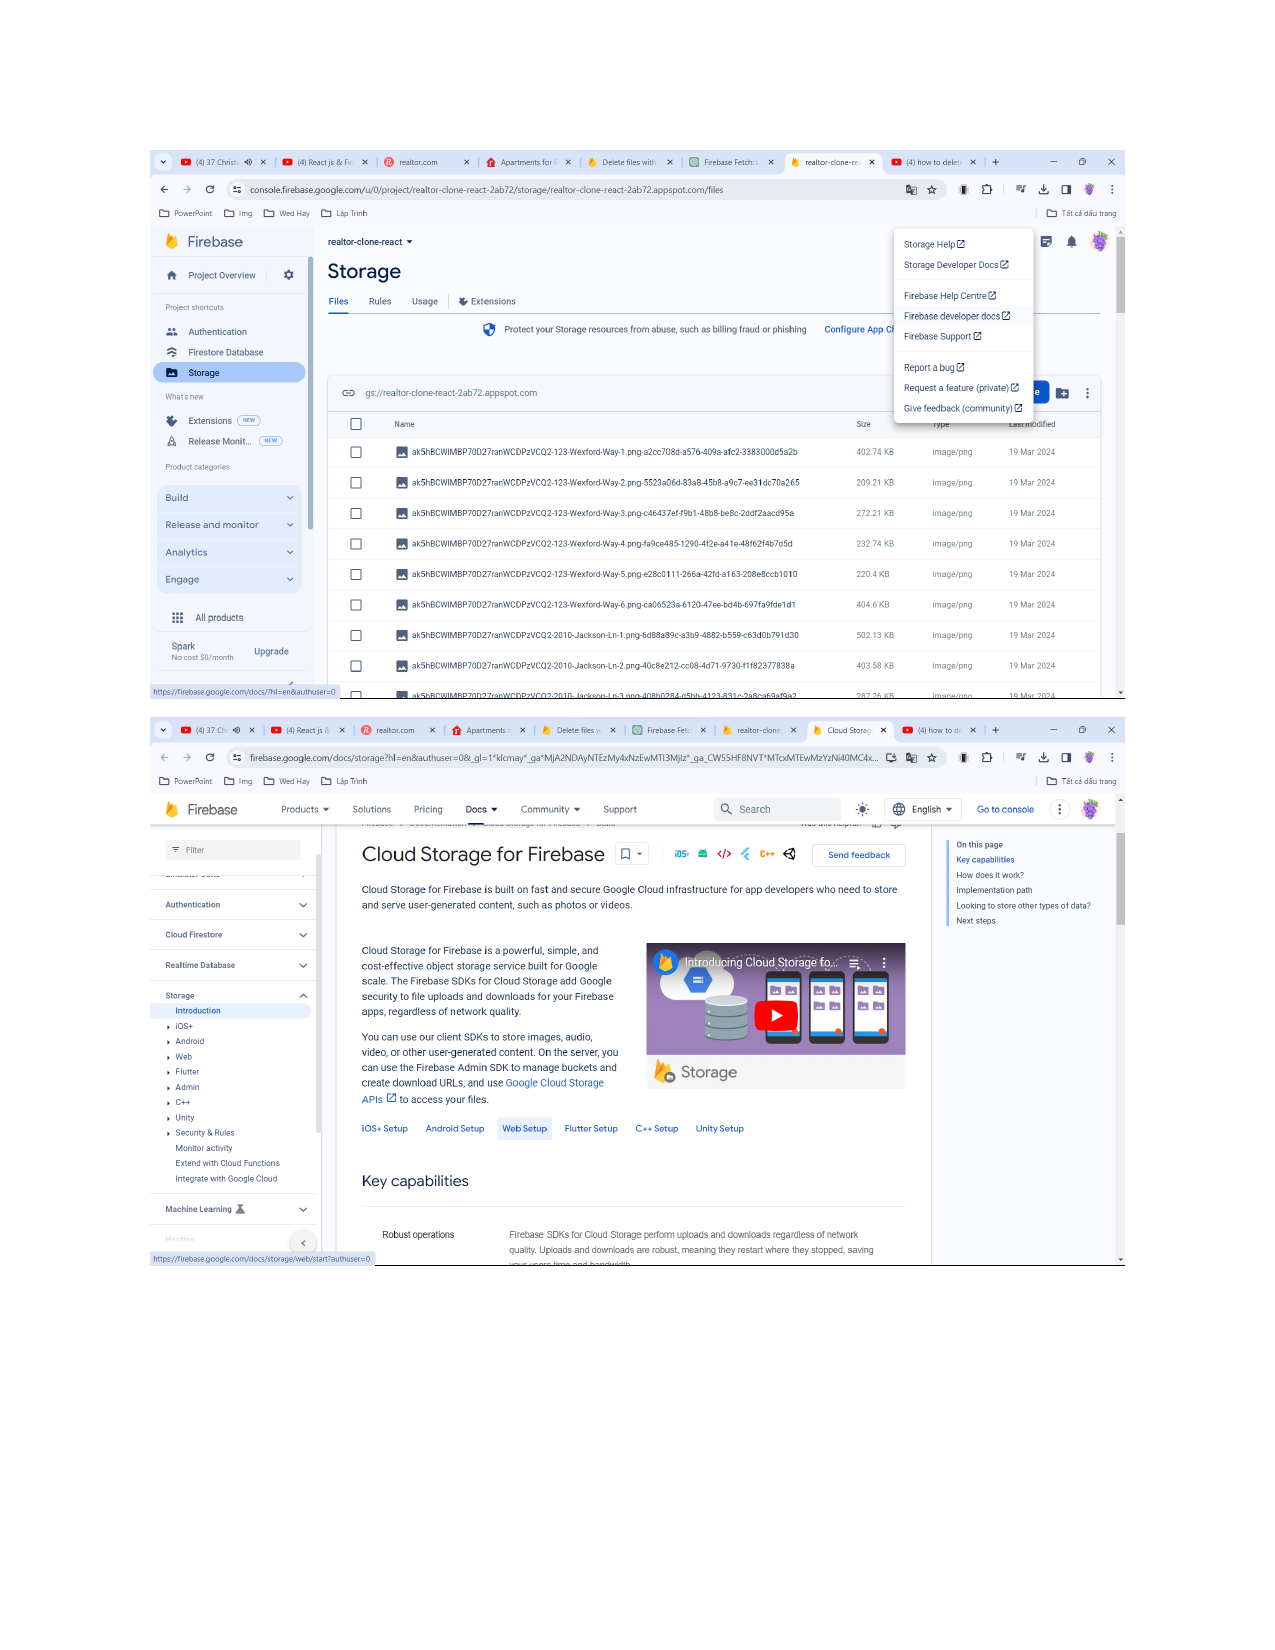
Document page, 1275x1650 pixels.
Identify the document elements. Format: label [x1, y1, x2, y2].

picture [150, 150, 1125, 699]
picture [150, 717, 1125, 1266]
